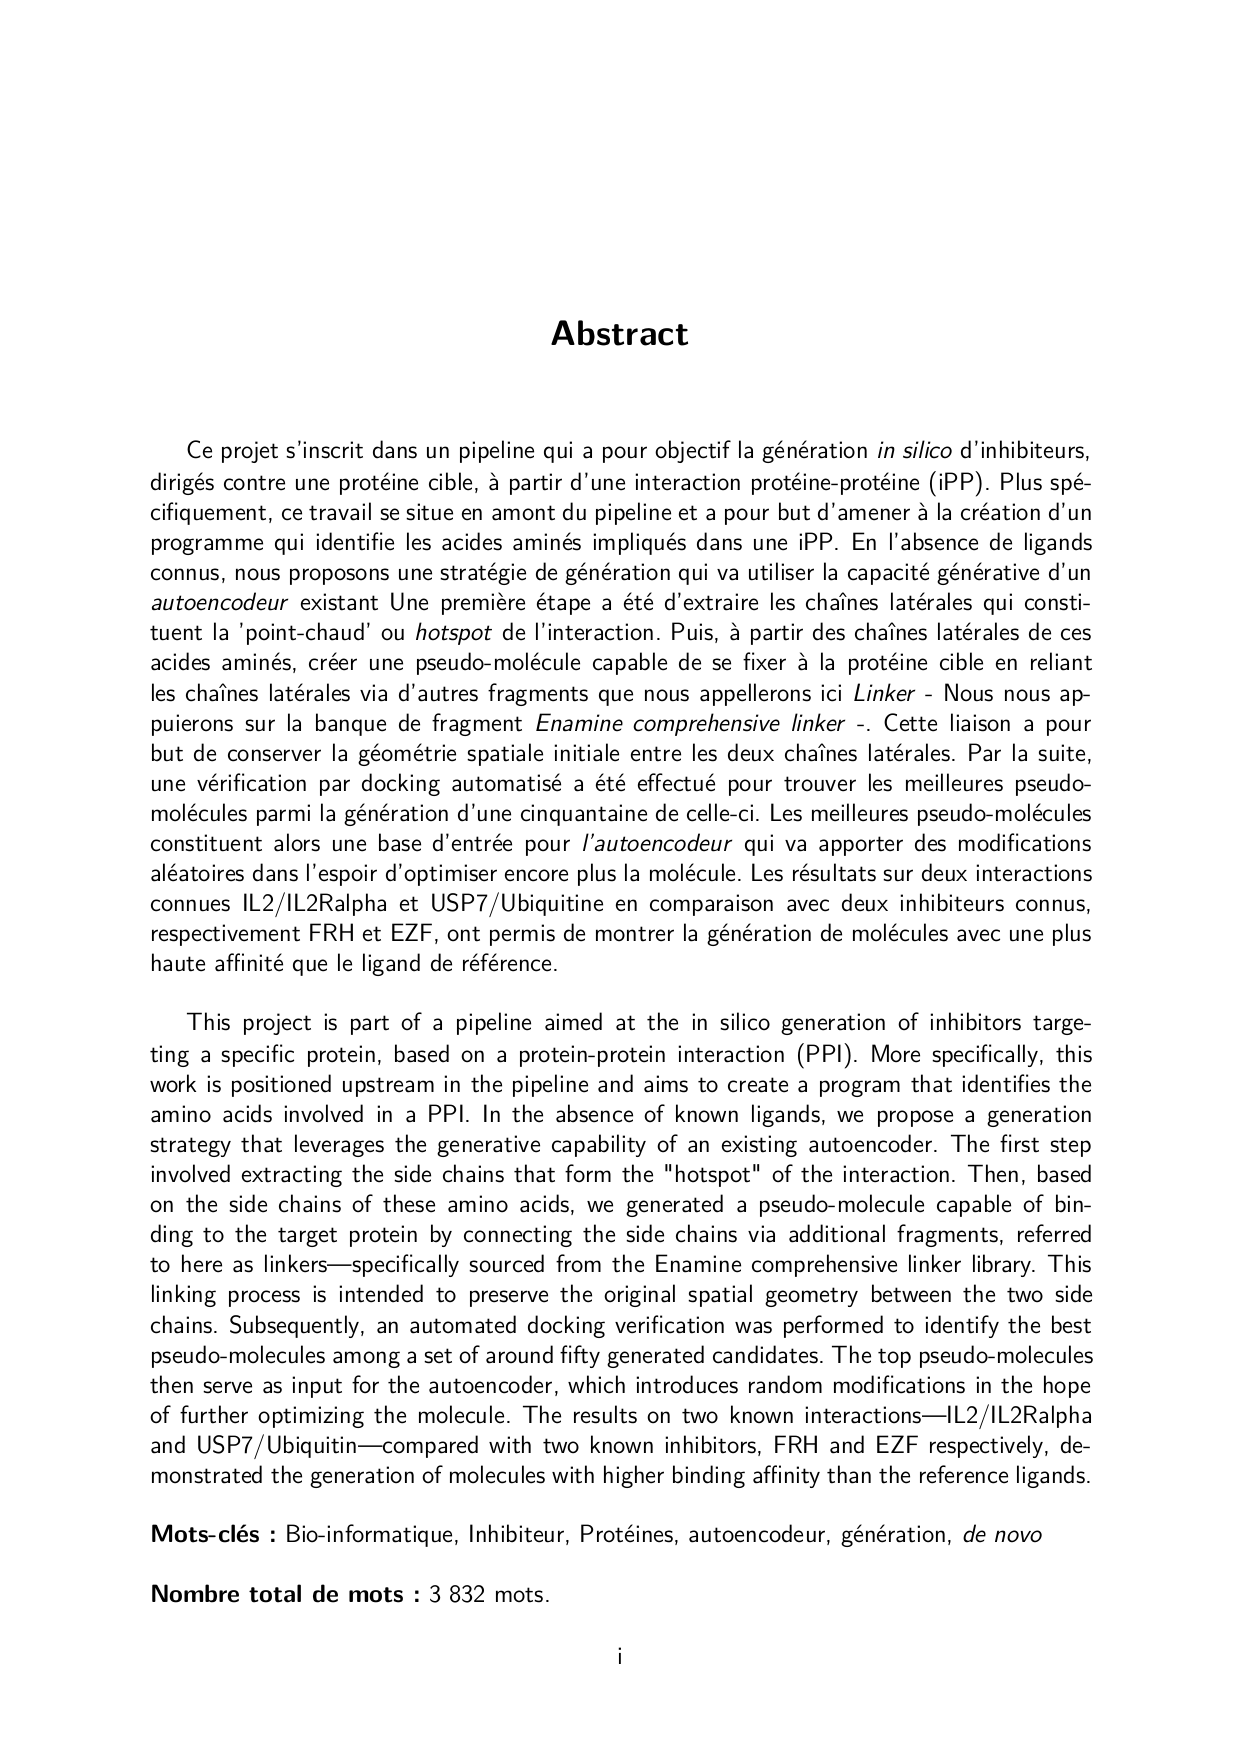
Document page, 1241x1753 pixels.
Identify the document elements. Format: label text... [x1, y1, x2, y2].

text constituent alors une base d’entrée pour l’autoencodeur qui va apporter des modiﬁcations [150, 827, 1115, 857]
text autoencodeur existant Une première étape a été d’extraire les chaînes latérales qui consti- [150, 587, 1115, 617]
text then serve as input for the autoencoder, which introduces random modiﬁcations in the hope [150, 1369, 1115, 1399]
text ding to the target protein by connecting the side chains via additional fragments, referred [150, 1219, 1115, 1249]
text pseudo-molecules among a set of around ﬁfty generated candidates. The top pseudo-molecules [150, 1339, 1115, 1369]
text strategy that leverages the generative capability of an existing autoencoder. The ﬁrst step [150, 1128, 1115, 1158]
text This project is part of a pipeline aimed at the in silico generation of inhibitors targe- [187, 1002, 1115, 1038]
text but de conserver la géométrie spatiale initiale entre les deux chaînes latérales. Par la suite, [150, 737, 1115, 767]
text involved extracting the side chains that form the "hotspot" of the interaction. Then, based [150, 1158, 1115, 1188]
text of further optimizing the molecule. The results on two known interactions—IL2/IL2Ralpha [150, 1399, 1115, 1429]
text ting a speciﬁc protein, based on a protein-protein interaction (PPI). More speciﬁcally, this [150, 1038, 1115, 1068]
text tuent la ’point-chaud’ ou hotspot de l’interaction. Puis, à partir des chaînes latérales de ces [150, 617, 1115, 647]
text i [617, 1636, 648, 1672]
text une vériﬁcation par docking automatisé a été eﬀectué pour trouver les meilleures pseudo- [150, 767, 1115, 797]
text and USP7/Ubiquitin—compared with two known inhibitors, FRH and EZF respectively, de- [150, 1429, 1115, 1459]
text to here as linkers—speciﬁcally sourced from the Enamine comprehensive linker library. This [150, 1249, 1115, 1279]
text connues IL2/IL2Ralpha et USP7/Ubiquitine en comparaison avec deux inhibiteurs connus, [150, 888, 1115, 918]
text ciﬁquement, ce travail se situe en amont du pipeline et a pour but d’amener à la création d’un [150, 496, 1115, 526]
text puierons sur la banque de fragment Enamine comprehensive linker -. Cette liaison a pour [150, 707, 1115, 737]
text connus, nous proposons une stratégie de génération qui va utiliser la capacité générative d’un [150, 556, 1115, 587]
text Nombre total de mots : 3 832 mots. [150, 1573, 575, 1610]
text linking process is intended to preserve the original spatial geometry between the two side [150, 1279, 1115, 1309]
text respectivement FRH et EZF, ont permis de montrer la génération de molécules avec une plus [150, 918, 1115, 948]
text les chaînes latérales via d’autres fragments que nous appellerons ici Linker - Nous nous ap- [150, 677, 1115, 707]
text Ce projet s’inscrit dans un pipeline qui a pour objectif la génération in silico d’inhibiteurs, [187, 430, 1115, 466]
text work is positioned upstream in the pipeline and aims to create a program that identiﬁes the [150, 1068, 1115, 1098]
text acides aminés, créer une pseudo-molécule capable de se ﬁxer à la protéine cible en reliant [150, 647, 1115, 677]
text programme qui identiﬁe les acides aminés impliqués dans une iPP. En l’absence de ligands [150, 526, 1115, 556]
text aléatoires dans l’espoir d’optimiser encore plus la molécule. Les résultats sur deux interactions [150, 857, 1115, 888]
text monstrated the generation of molecules with higher binding aﬃnity than the reference ligands. [150, 1459, 1115, 1489]
text on the side chains of these amino acids, we generated a pseudo-molecule capable of bin- [150, 1188, 1115, 1219]
text amino acids involved in a PPI. In the absence of known ligands, we propose a generation [150, 1098, 1115, 1128]
text dirigés contre une protéine cible, à partir d’une interaction protéine-protéine (iPP). Plus spé- [150, 466, 1115, 496]
text molécules parmi la génération d’une cinquantaine de celle-ci. Les meilleures pseudo-molécules [150, 797, 1115, 827]
text Abstract [550, 305, 715, 356]
text Mots-clés : Bio-informatique, Inhibiteur, Protéines, autoencodeur, génération, de novo [150, 1513, 1065, 1549]
text haute aﬃnité que le ligand de référence. [150, 948, 1115, 978]
text chains. Subsequently, an automated docking veriﬁcation was performed to identify the best [150, 1309, 1115, 1339]
